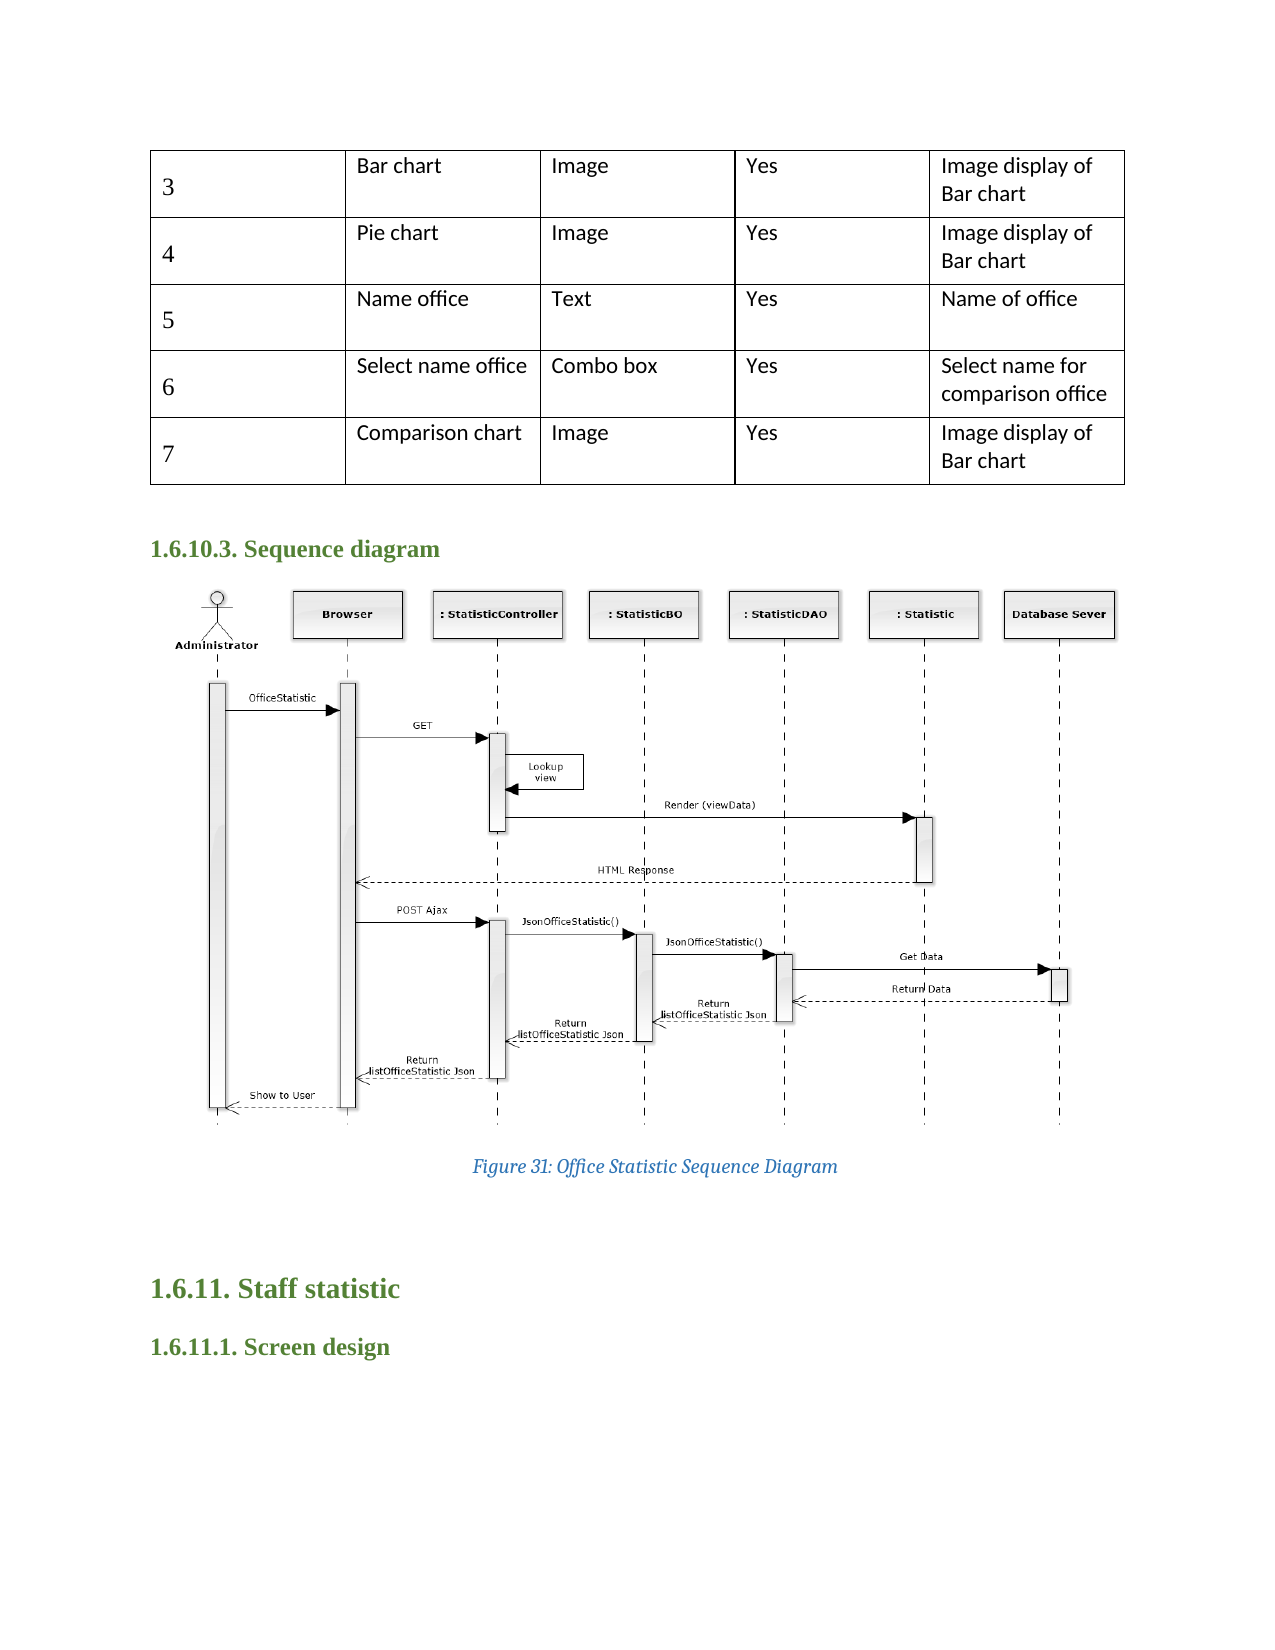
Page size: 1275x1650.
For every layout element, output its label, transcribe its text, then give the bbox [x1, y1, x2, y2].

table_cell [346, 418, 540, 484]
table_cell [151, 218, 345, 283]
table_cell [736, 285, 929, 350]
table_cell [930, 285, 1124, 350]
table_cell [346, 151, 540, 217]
subtitle Screen design [150, 1332, 1125, 1361]
picture [150, 579, 1125, 1136]
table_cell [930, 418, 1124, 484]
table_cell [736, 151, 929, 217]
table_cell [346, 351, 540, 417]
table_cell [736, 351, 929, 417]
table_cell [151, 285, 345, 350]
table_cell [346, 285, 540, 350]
subtitle Sequence diagram [150, 534, 1125, 563]
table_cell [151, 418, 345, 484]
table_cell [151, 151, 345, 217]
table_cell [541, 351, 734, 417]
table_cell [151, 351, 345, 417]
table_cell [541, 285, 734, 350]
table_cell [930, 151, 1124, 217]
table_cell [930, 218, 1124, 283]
subtitle Staff statistic [150, 1271, 1125, 1305]
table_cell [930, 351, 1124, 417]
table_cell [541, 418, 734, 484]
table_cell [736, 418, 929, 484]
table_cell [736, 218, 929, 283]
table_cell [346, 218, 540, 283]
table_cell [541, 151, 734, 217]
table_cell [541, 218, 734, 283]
